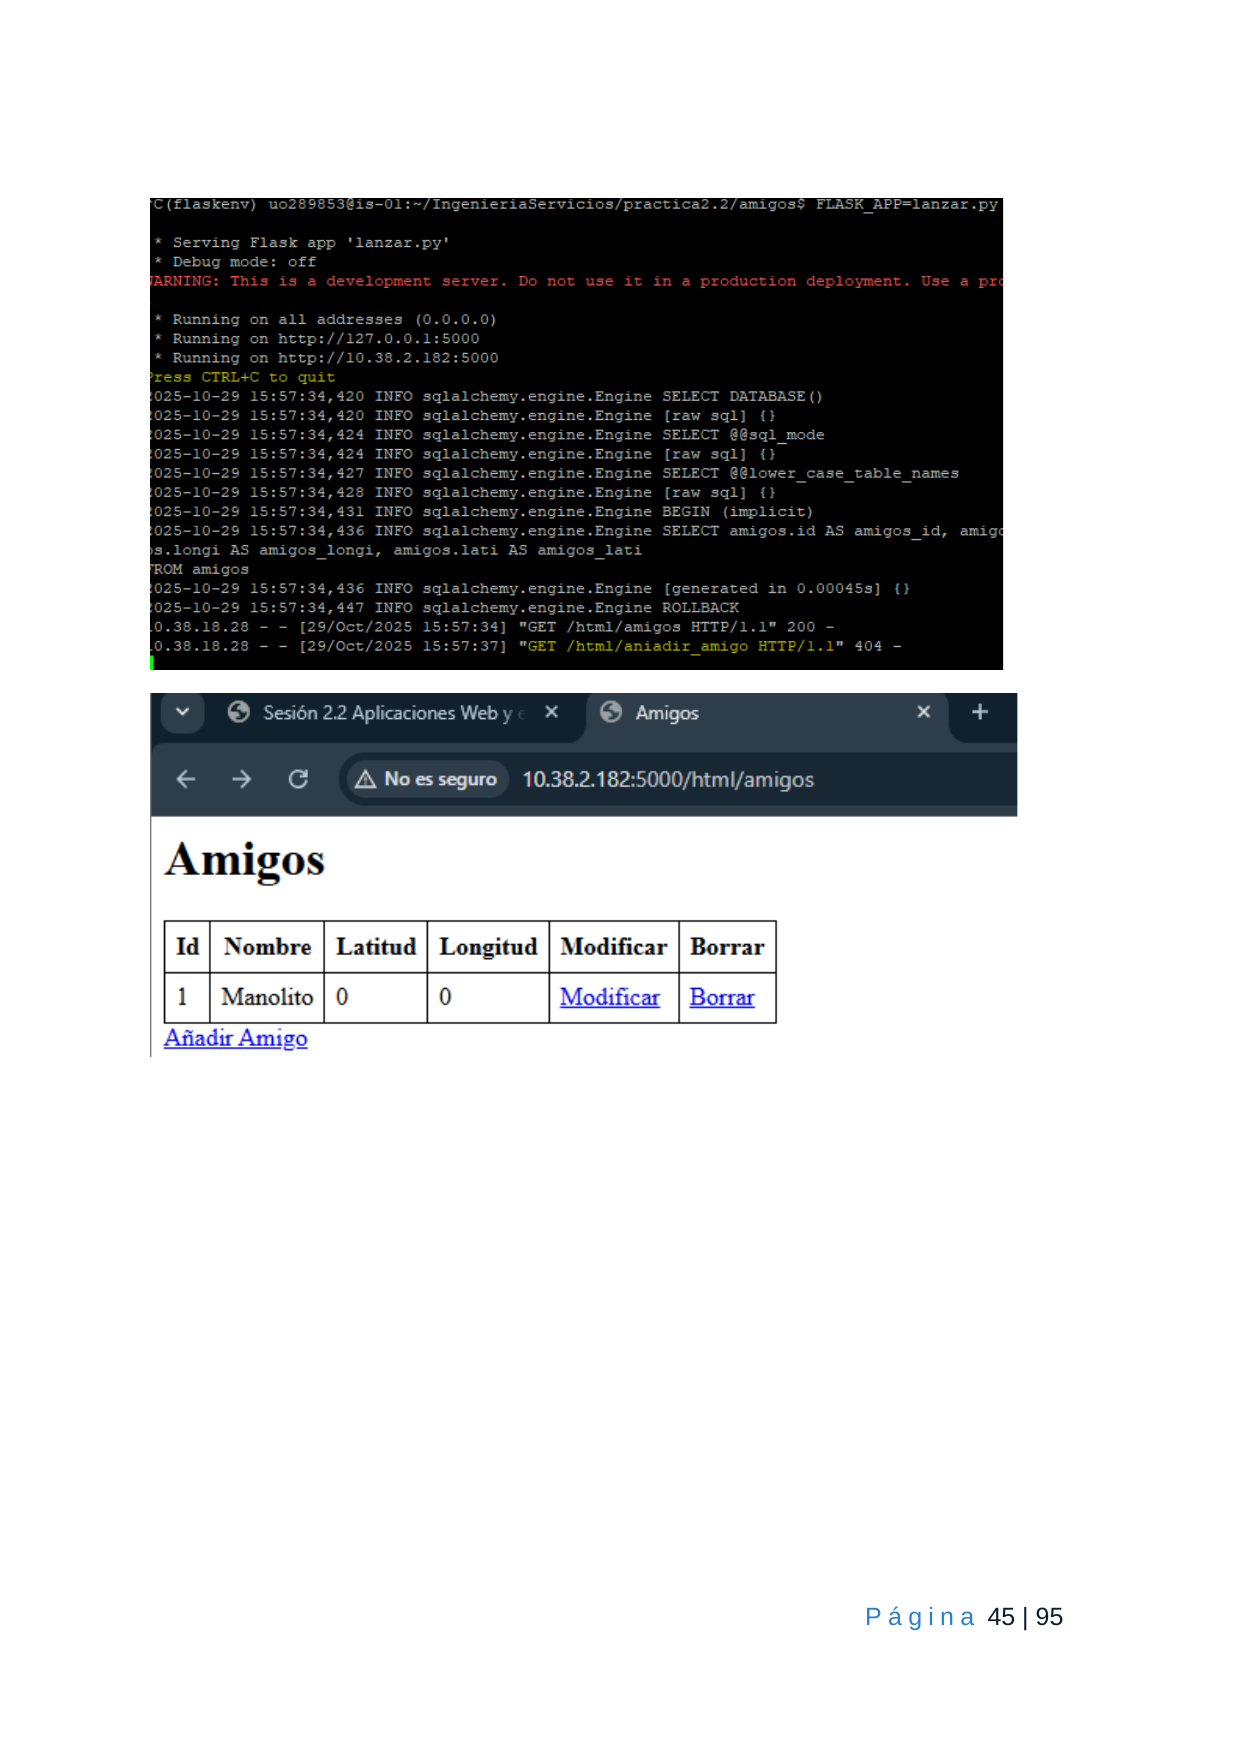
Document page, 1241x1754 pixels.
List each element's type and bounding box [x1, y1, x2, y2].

picture [150, 693, 1018, 1057]
picture [150, 198, 1004, 670]
